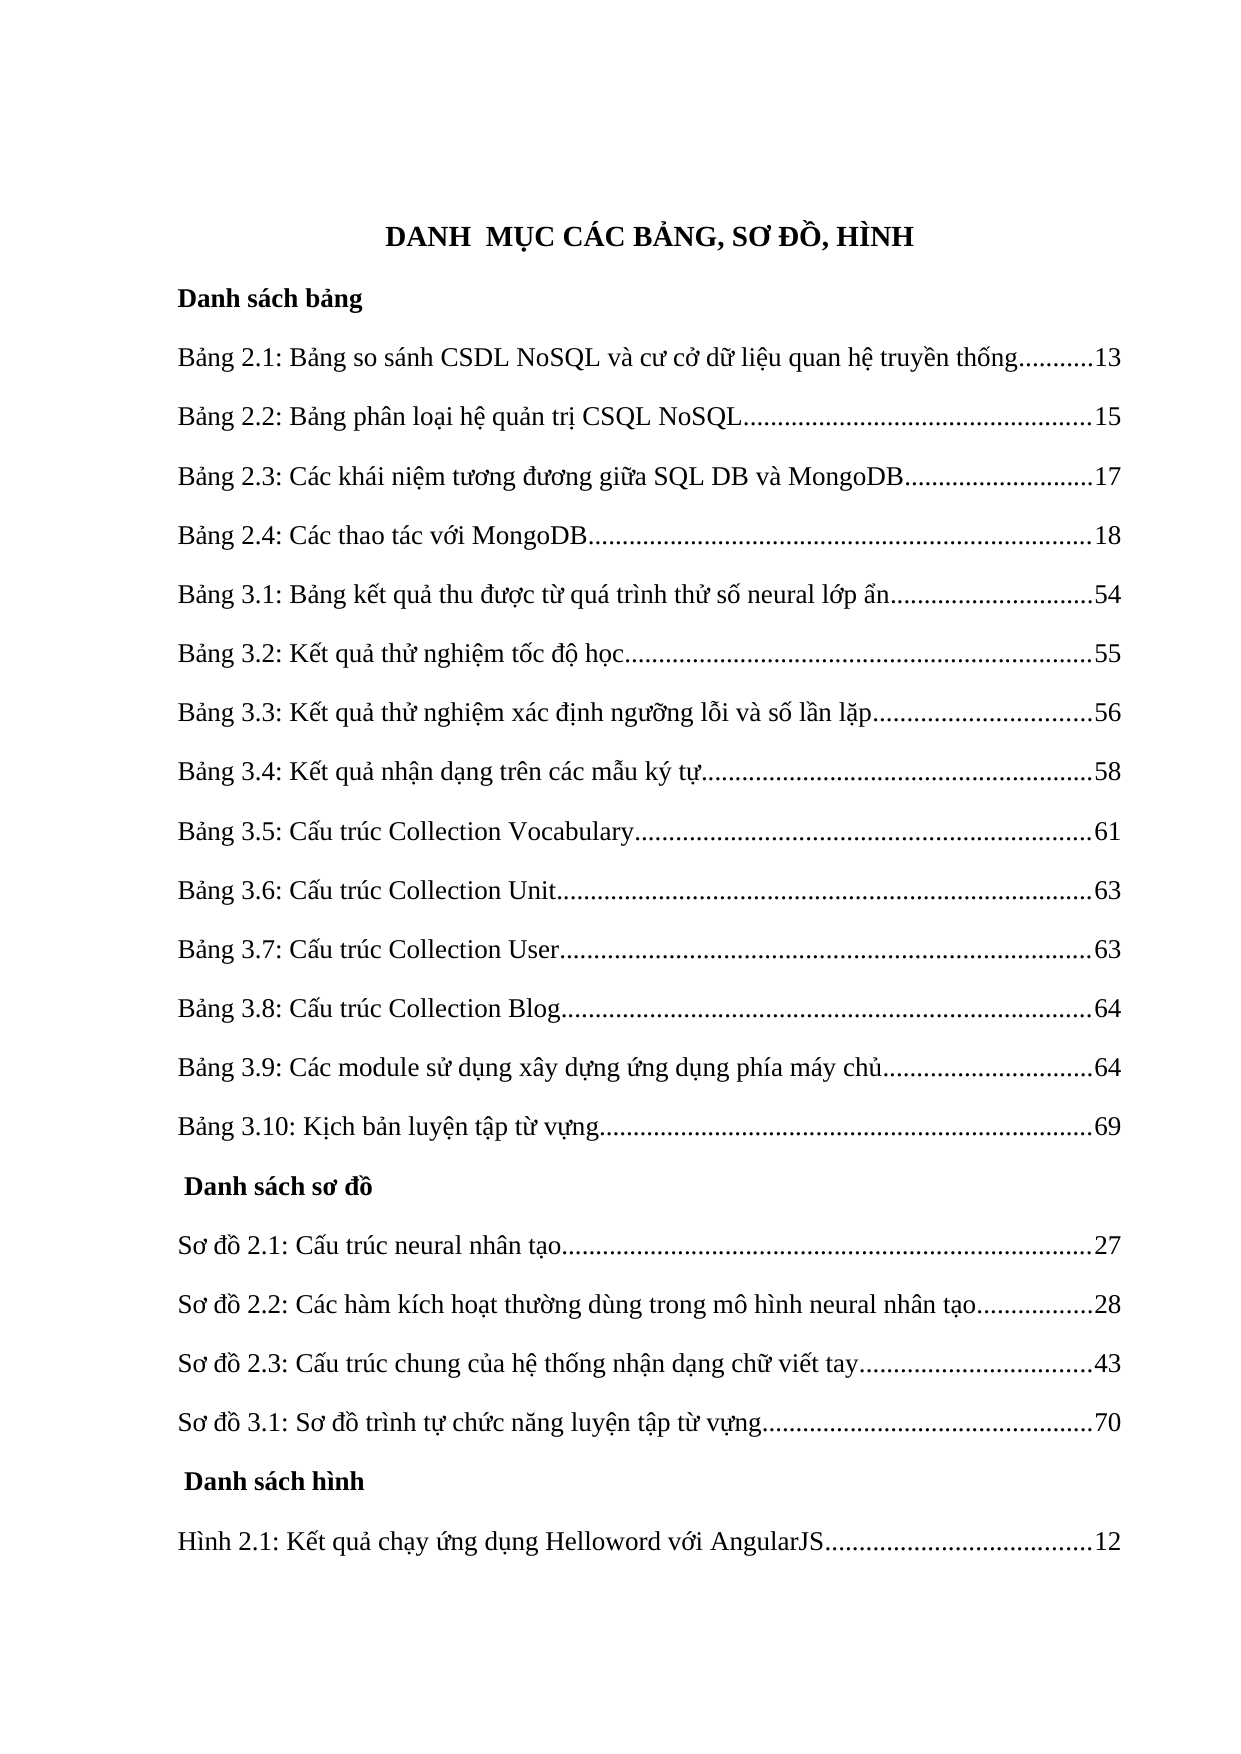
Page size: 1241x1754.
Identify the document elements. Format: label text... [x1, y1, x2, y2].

text Danh sách bảng [177, 282, 1122, 313]
text Hình 2.1: Kết quả chạy ứng dụng Helloword với AngularJS 12 [177, 1524, 1122, 1556]
text Bảng 3.2: Kết quả thử nghiệm tốc độ học 55 [177, 637, 1122, 668]
text Bảng 3.4: Kết quả nhận dạng trên các mẫu ký tự 58 [177, 755, 1122, 787]
text Bảng 2.1: Bảng so sánh CSDL NoSQL và cư cở dữ liệu quan hệ truyền thống 13 [177, 341, 1122, 372]
text Bảng 3.9: Các module sử dụng xây dựng ứng dụng phía máy chủ 64 [177, 1051, 1122, 1082]
text Bảng 3.8: Cấu trúc Collection Blog 64 [177, 992, 1122, 1023]
text Bảng 3.1: Bảng kết quả thu được từ quá trình thử số neural lớp ẩn 54 [177, 578, 1122, 609]
text Sơ đồ 2.3: Cấu trúc chung của hệ thống nhận dạng chữ viết tay 43 [177, 1347, 1122, 1378]
text Bảng 3.5: Cấu trúc Collection Vocabulary 61 [177, 814, 1122, 846]
text Danh sách hình [177, 1465, 1122, 1497]
text Sơ đồ 3.1: Sơ đồ trình tự chức năng luyện tập từ vựng 70 [177, 1406, 1122, 1437]
text Bảng 3.6: Cấu trúc Collection Unit 63 [177, 874, 1122, 905]
text Bảng 3.7: Cấu trúc Collection User 63 [177, 933, 1122, 964]
text Danh sách sơ đồ [177, 1169, 1122, 1201]
text Bảng 2.2: Bảng phân loại hệ quản trị CSQL NoSQL 15 [177, 400, 1122, 432]
text Bảng 2.3: Các khái niệm tương đương giữa SQL DB và MongoDB 17 [177, 459, 1122, 491]
text Bảng 2.4: Các thao tác với MongoDB 18 [177, 519, 1122, 550]
text DANH MỤC CÁC BẢNG, SƠ ĐỒ, HÌNH [177, 219, 1122, 253]
text Sơ đồ 2.1: Cấu trúc neural nhân tạo 27 [177, 1229, 1122, 1260]
text Bảng 3.3: Kết quả thử nghiệm xác định ngưỡng lỗi và số lần lặp 56 [177, 696, 1122, 727]
text Sơ đồ 2.2: Các hàm kích hoạt thường dùng trong mô hình neural nhân tạo 28 [177, 1288, 1122, 1319]
text Bảng 3.10: Kịch bản luyện tập từ vựng 69 [177, 1110, 1122, 1142]
